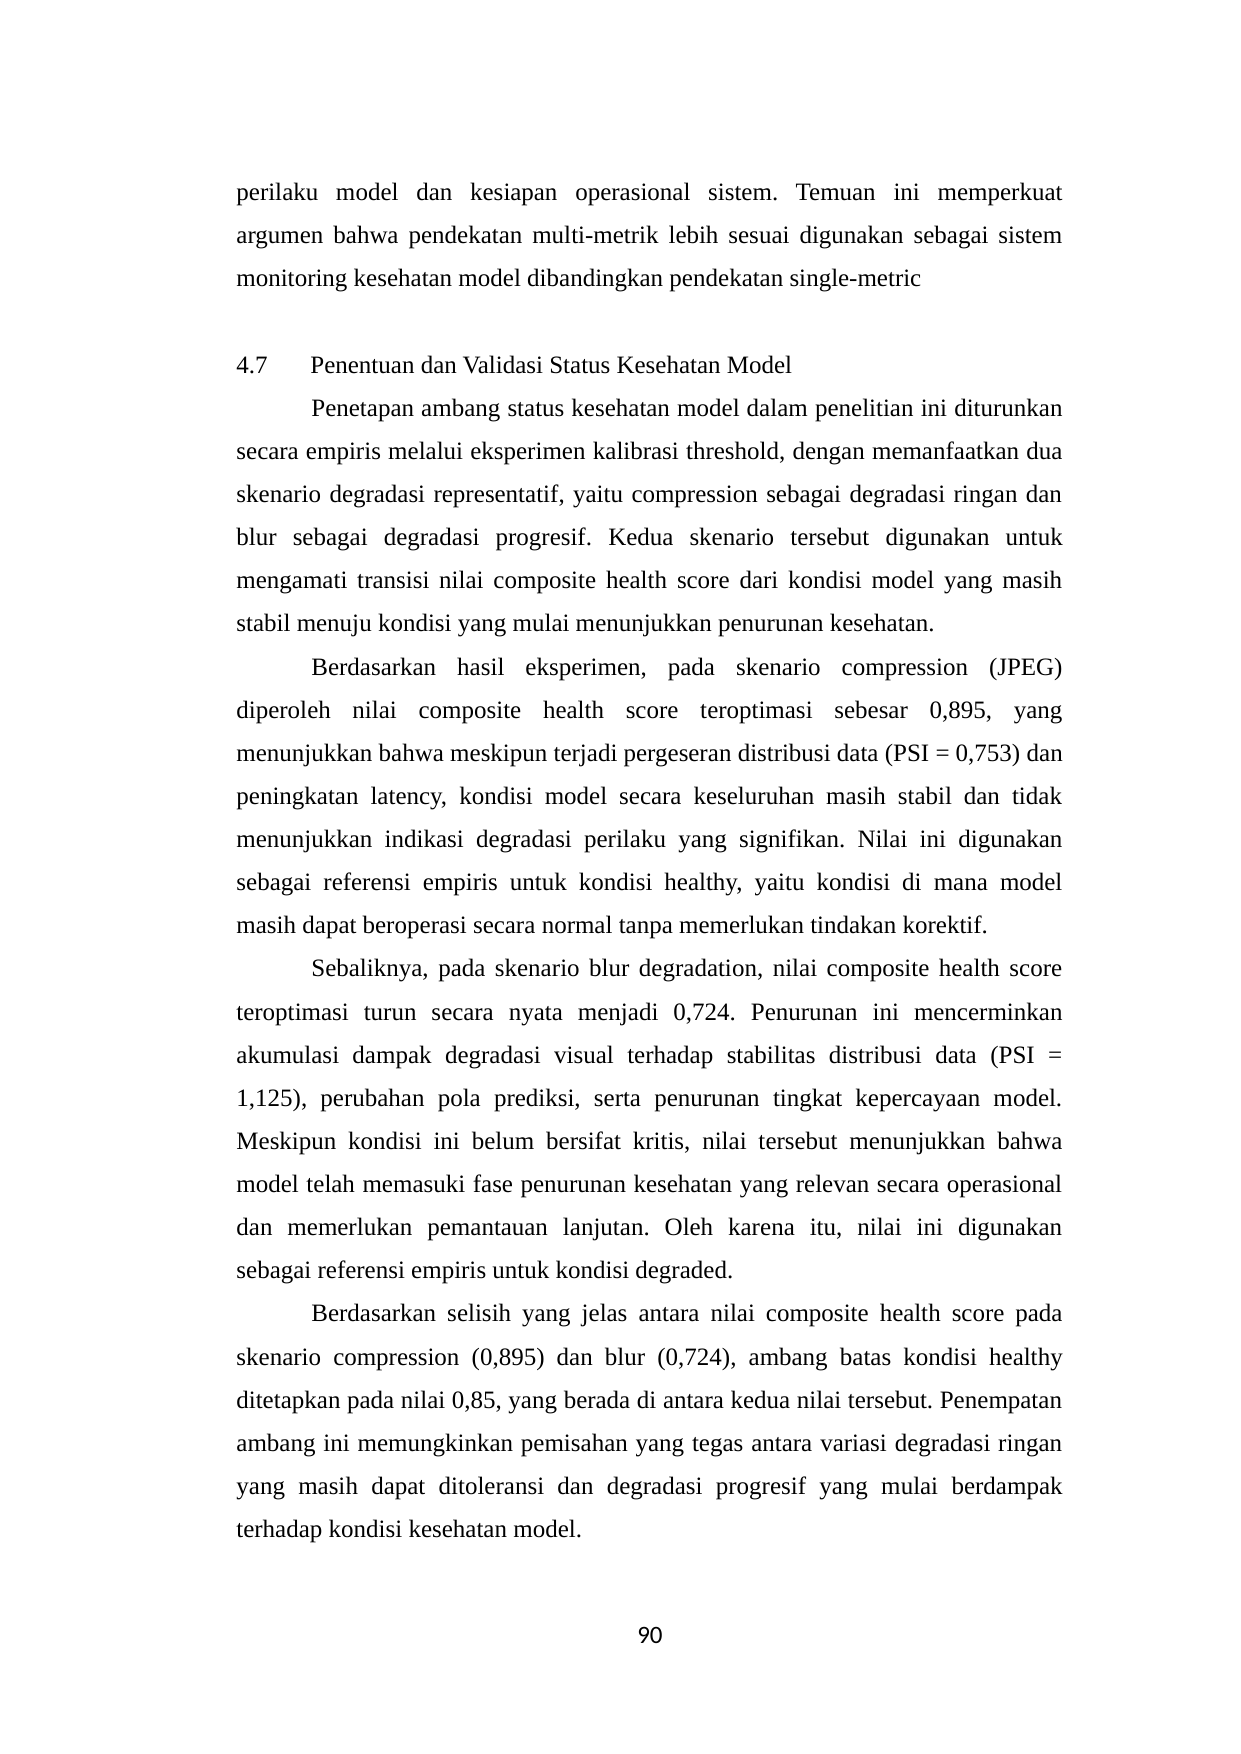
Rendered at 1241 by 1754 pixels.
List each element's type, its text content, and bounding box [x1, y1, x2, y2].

subtitle 4.7 Penentuan dan Validasi Status Kesehatan Model [236, 350, 1063, 378]
text Berdasarkan selisih yang jelas antara nilai composite health score pada skenario compression (0,895) dan blur (0,724), ambang batas kondisi healthy ditetapkan pada nilai 0,85, yang berada di antara kedua nilai tersebut. Penempatan ambang ini memungkinkan pemisahan yang tegas antara variasi degradasi ringan yang masih dapat ditoleransi dan degradasi progresif yang mulai berdampak terhadap kondisi kesehatan model. [236, 1298, 1063, 1543]
text Berdasarkan hasil eksperimen, pada skenario compression (JPEG) diperoleh nilai composite health score teroptimasi sebesar 0,895, yang menunjukkan bahwa meskipun terjadi pergeseran distribusi data (PSI = 0,753) dan peningkatan latency, kondisi model secara keseluruhan masih stabil dan tidak menunjukkan indikasi degradasi perilaku yang signifikan. Nilai ini digunakan sebagai referensi empiris untuk kondisi healthy, yaitu kondisi di mana model masih dapat beroperasi secara normal tanpa memerlukan tindakan korektif. [236, 652, 1063, 939]
text Penetapan ambang status kesehatan model dalam penelitian ini diturunkan secara empiris melalui eksperimen kalibrasi threshold, dengan memanfaatkan dua skenario degradasi representatif, yaitu compression sebagai degradasi ringan dan blur sebagai degradasi progresif. Kedua skenario tersebut digunakan untuk mengamati transisi nilai composite health score dari kondisi model yang masih stabil menuju kondisi yang mulai menunjukkan penurunan kesehatan. [236, 393, 1063, 637]
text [236, 177, 1063, 292]
text Sebaliknya, pada skenario blur degradation, nilai composite health score teroptimasi turun secara nyata menjadi 0,724. Penurunan ini mencerminkan akumulasi dampak degradasi visual terhadap stabilitas distribusi data (PSI = 1,125), perubahan pola prediksi, serta penurunan tingkat kepercayaan model. Meskipun kondisi ini belum bersifat kritis, nilai tersebut menunjukkan bahwa model telah memasuki fase penurunan kesehatan yang relevan secara operasional dan memerlukan pemantauan lanjutan. Oleh karena itu, nilai ini digunakan sebagai referensi empiris untuk kondisi degraded. [236, 953, 1063, 1284]
